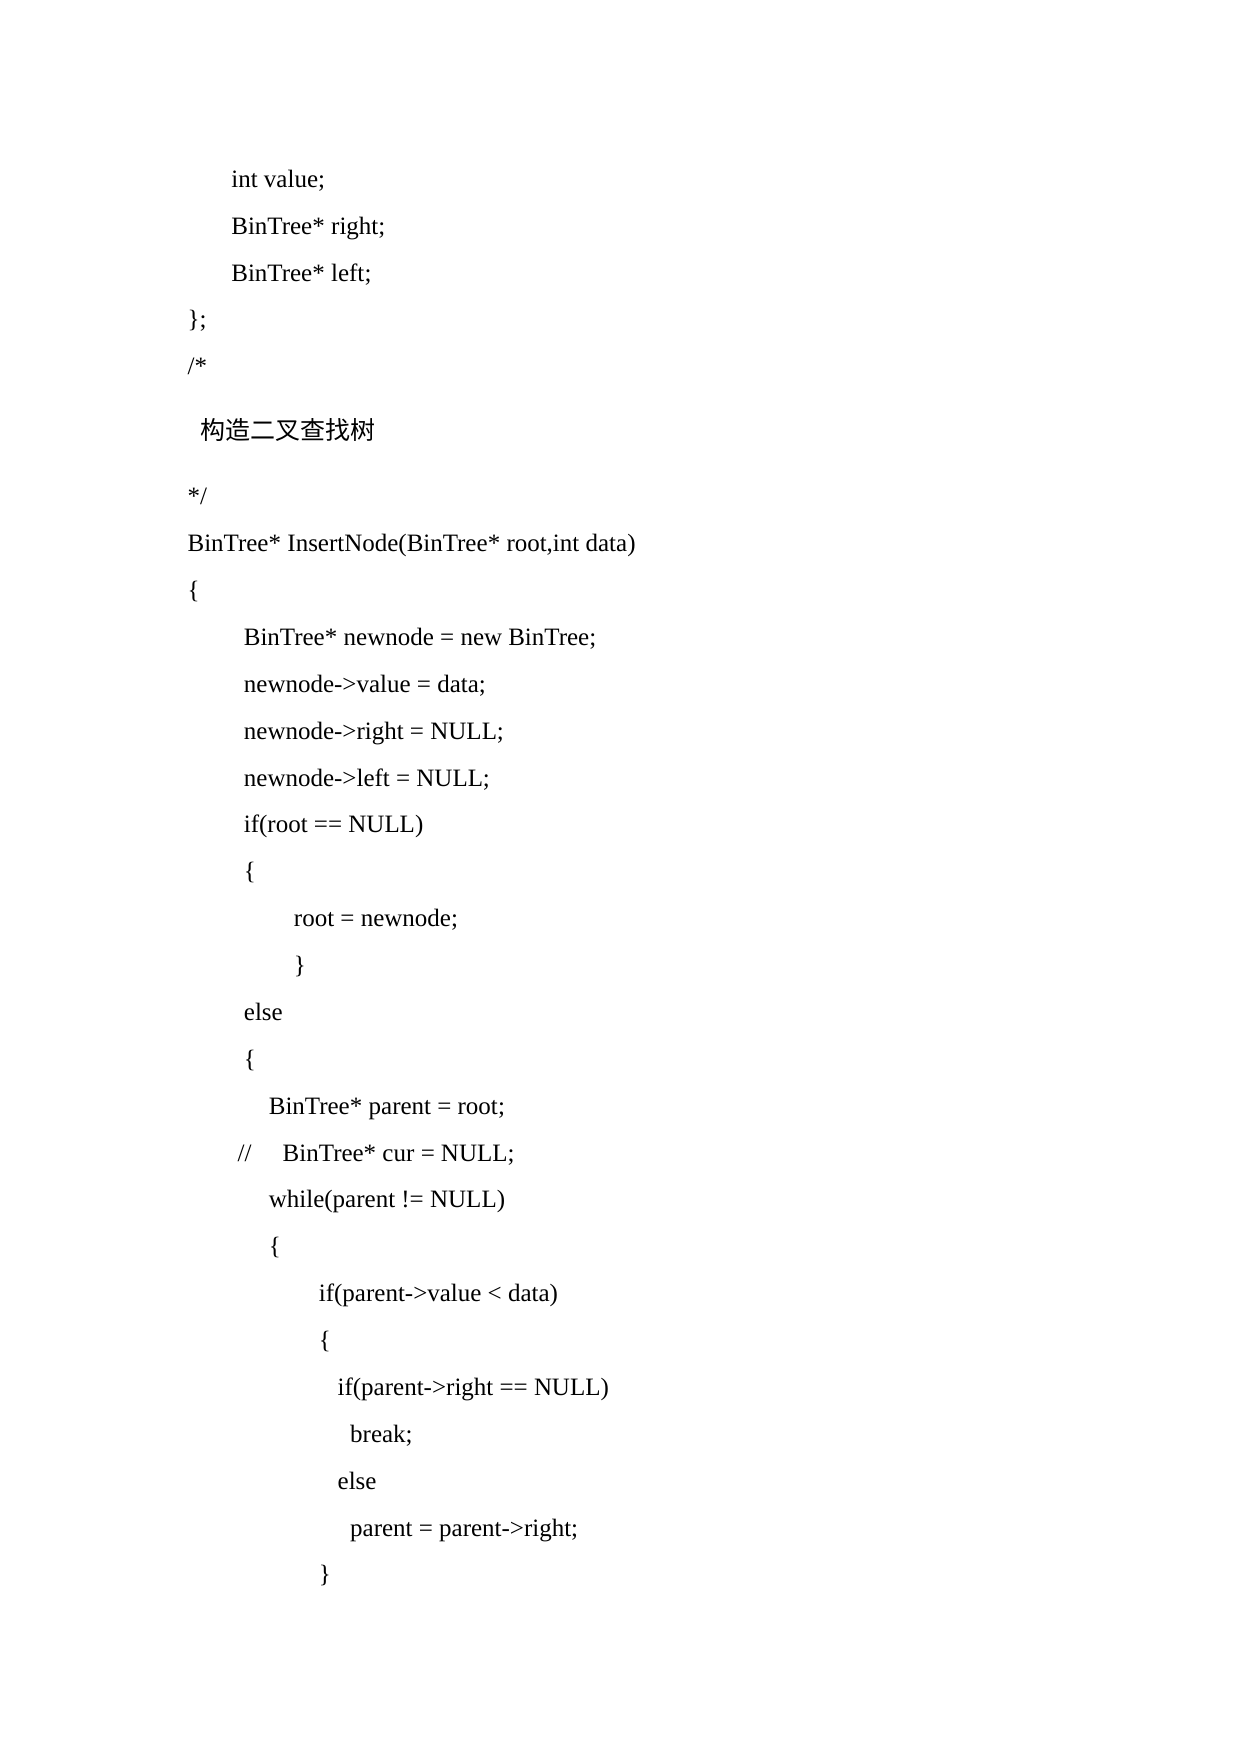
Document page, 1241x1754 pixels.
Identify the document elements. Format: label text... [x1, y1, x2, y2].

text newnode->right = NULL; [187, 714, 1053, 746]
text BinTree* right; [187, 209, 1053, 241]
text { [187, 573, 1053, 606]
text if(parent->right == NULL) [187, 1370, 1053, 1403]
text }; [187, 303, 1053, 335]
text if(parent->value < data) [187, 1276, 1053, 1309]
text newnode->value = data; [187, 667, 1053, 699]
text parent = parent->right; [187, 1511, 1053, 1543]
text BinTree* InsertNode(BinTree* root,int data) [187, 526, 1053, 559]
text root = newnode; [187, 901, 1053, 934]
text 构造二叉查找树 [187, 396, 1053, 461]
text } [187, 1558, 1053, 1590]
text BinTree* left; [187, 256, 1053, 288]
text int value; [187, 162, 1053, 194]
text // BinTree* cur = NULL; [187, 1136, 1053, 1168]
text break; [187, 1417, 1053, 1449]
text */ [187, 479, 1053, 512]
text else [187, 995, 1053, 1028]
text BinTree* parent = root; [187, 1089, 1053, 1121]
text } [187, 948, 1053, 981]
text else [187, 1464, 1053, 1496]
text if(root == NULL) [187, 808, 1053, 840]
text while(parent != NULL) [187, 1183, 1053, 1215]
text /* [187, 349, 1053, 382]
text BinTree* newnode = new BinTree; [187, 620, 1053, 653]
text { [187, 1323, 1053, 1356]
text { [187, 1229, 1053, 1262]
text { [187, 1042, 1053, 1074]
text newnode->left = NULL; [187, 761, 1053, 793]
text { [187, 854, 1053, 887]
